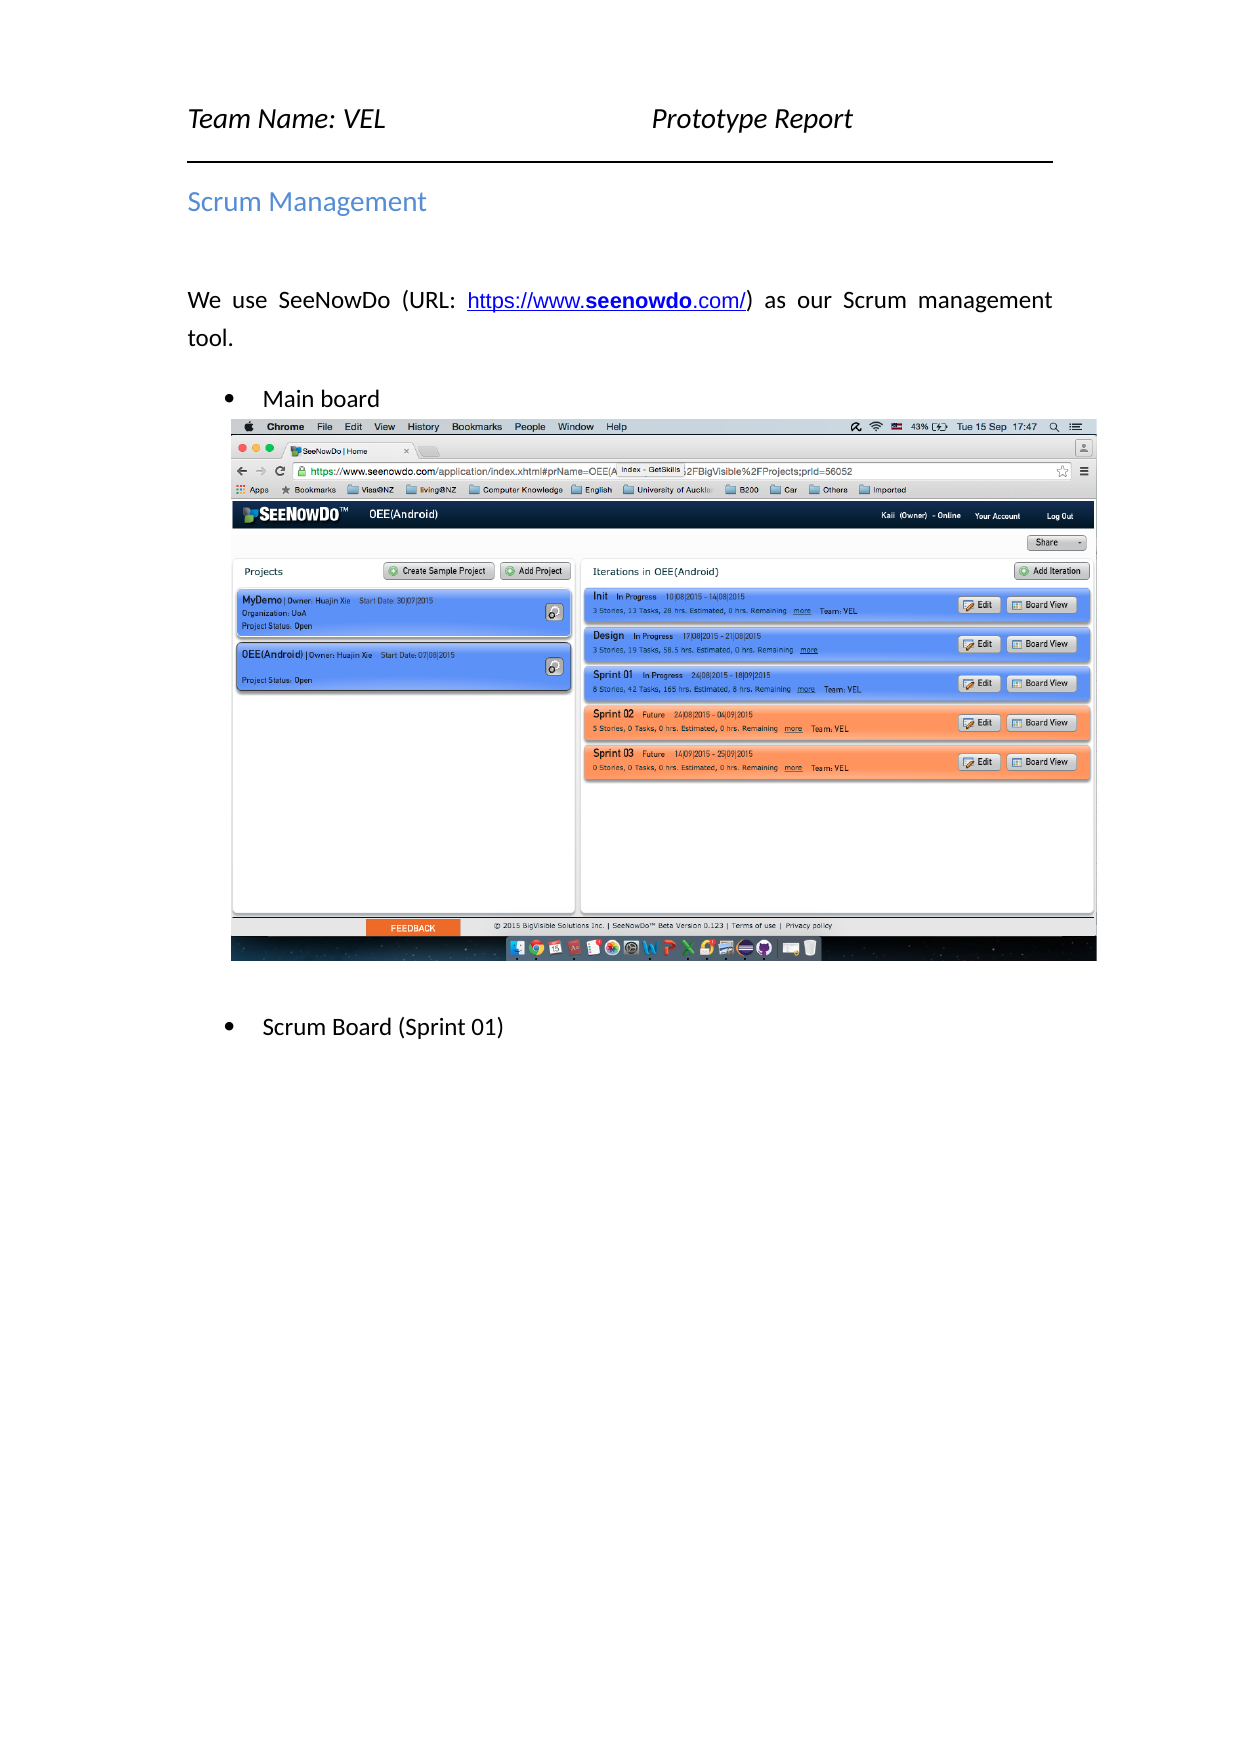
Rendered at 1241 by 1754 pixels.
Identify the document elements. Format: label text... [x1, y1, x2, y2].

list Scrum Board (Sprint 01) [225, 1011, 1053, 1043]
picture [231, 419, 1097, 961]
text Scrum Management [187, 168, 1053, 233]
list Main board [225, 383, 1053, 415]
text We use SeeNowDo (URL: https://www.seenowdo.com/) as our Scrum management tool. [187, 283, 1053, 353]
